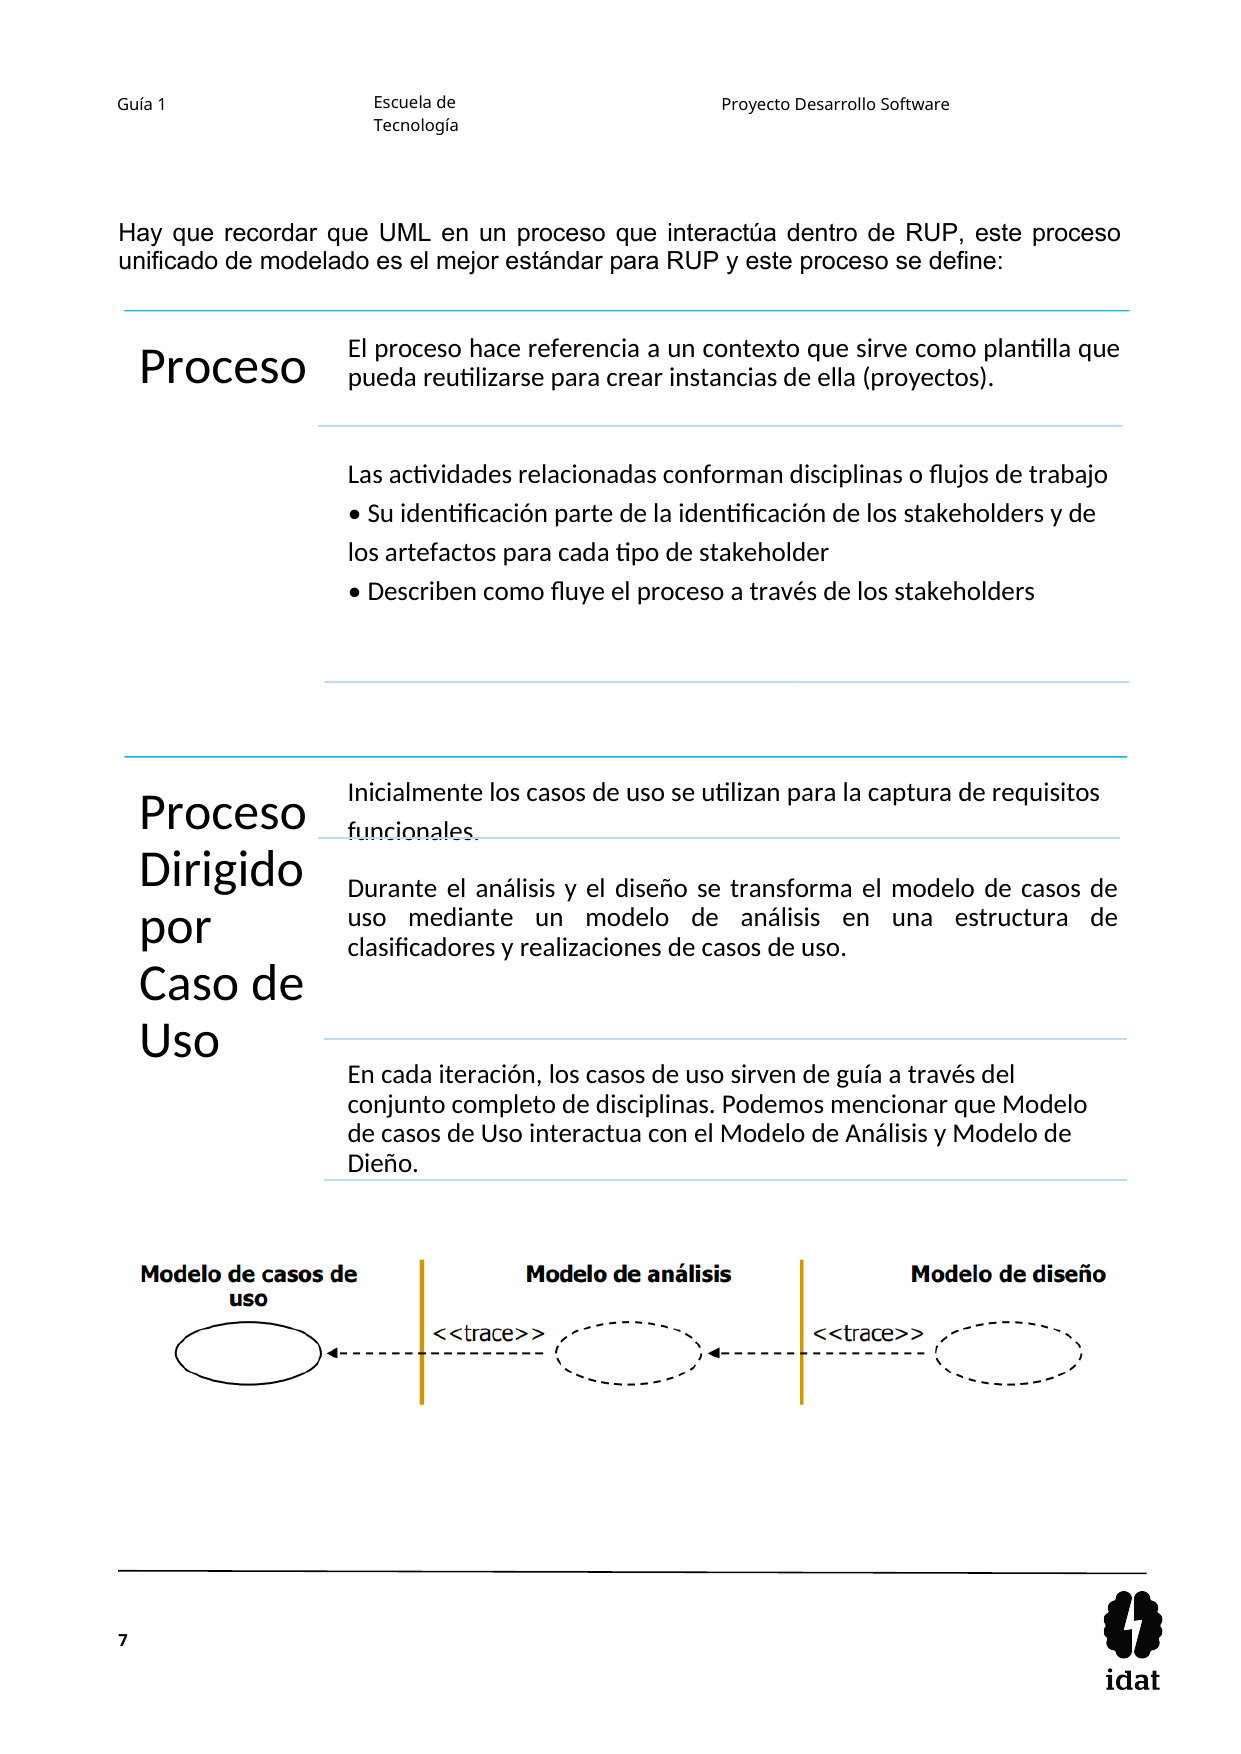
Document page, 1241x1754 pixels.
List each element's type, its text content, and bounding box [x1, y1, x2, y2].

picture [1103, 1591, 1163, 1690]
text Hay que recordar que UML en un proceso que interactúa dentro de RUP, este proceso unificado de modelado es el mejor estándar para RUP y este proceso se define: [118, 217, 1122, 275]
picture [118, 1217, 1123, 1429]
